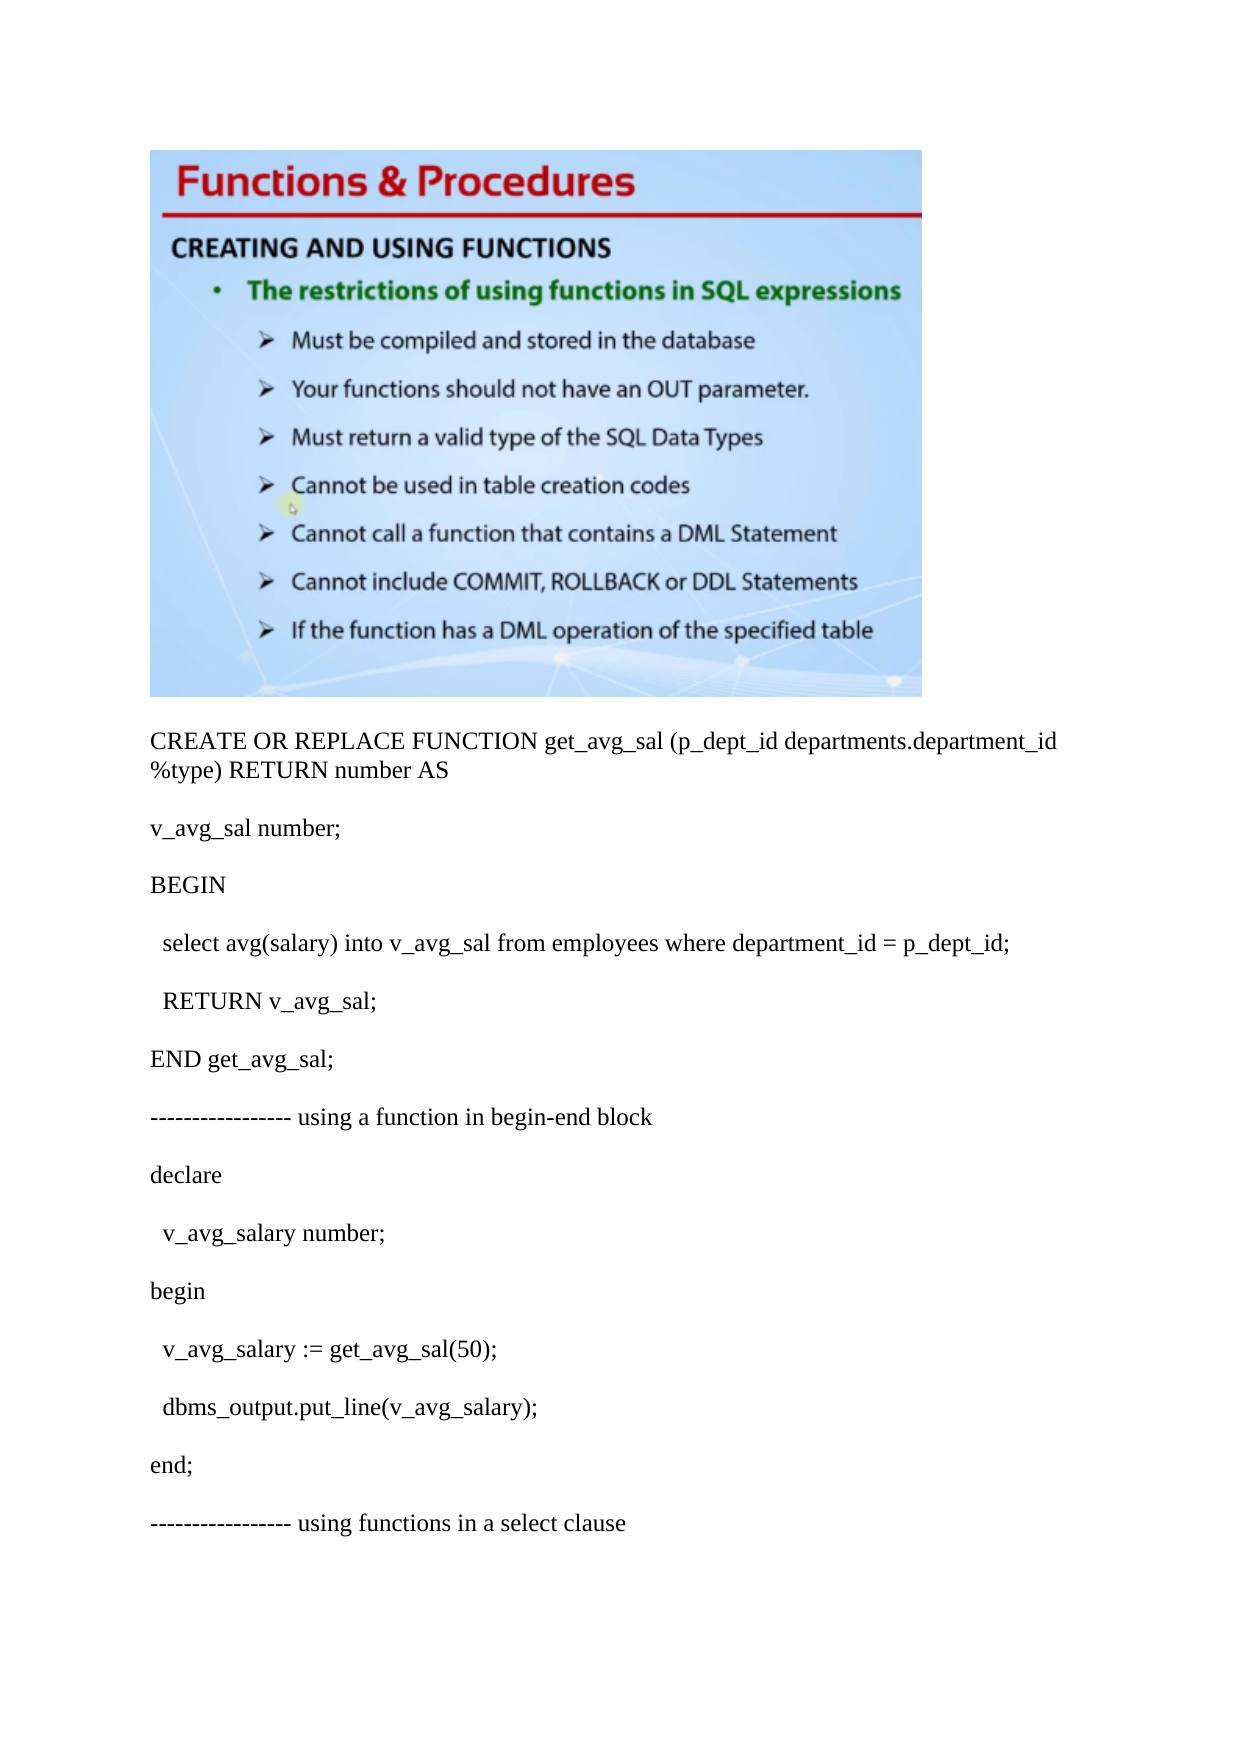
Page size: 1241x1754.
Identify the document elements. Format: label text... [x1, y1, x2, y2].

text RETURN v_avg_sal; [150, 986, 1090, 1015]
text begin [150, 1276, 1090, 1305]
text v_avg_sal number; [150, 813, 1090, 841]
picture [150, 150, 922, 697]
text END get_avg_sal; [150, 1044, 1090, 1073]
text select avg(salary) into v_avg_sal from employees where department_id = p_dept_id; [150, 928, 1090, 957]
text declare [150, 1160, 1090, 1189]
text v_avg_salary number; [150, 1218, 1090, 1247]
text CREATE OR REPLACE FUNCTION get_avg_sal (p_dept_id departments.department_id%type) RETURN number AS [150, 726, 1090, 783]
text BEGIN [150, 871, 1090, 899]
text end; [150, 1450, 1090, 1478]
text dbms_output.put_line(v_avg_salary); [150, 1392, 1090, 1421]
text v_avg_salary := get_avg_sal(50); [150, 1334, 1090, 1363]
text ----------------- using a function in begin-end block [150, 1102, 1090, 1131]
text ----------------- using functions in a select clause [150, 1508, 1090, 1536]
